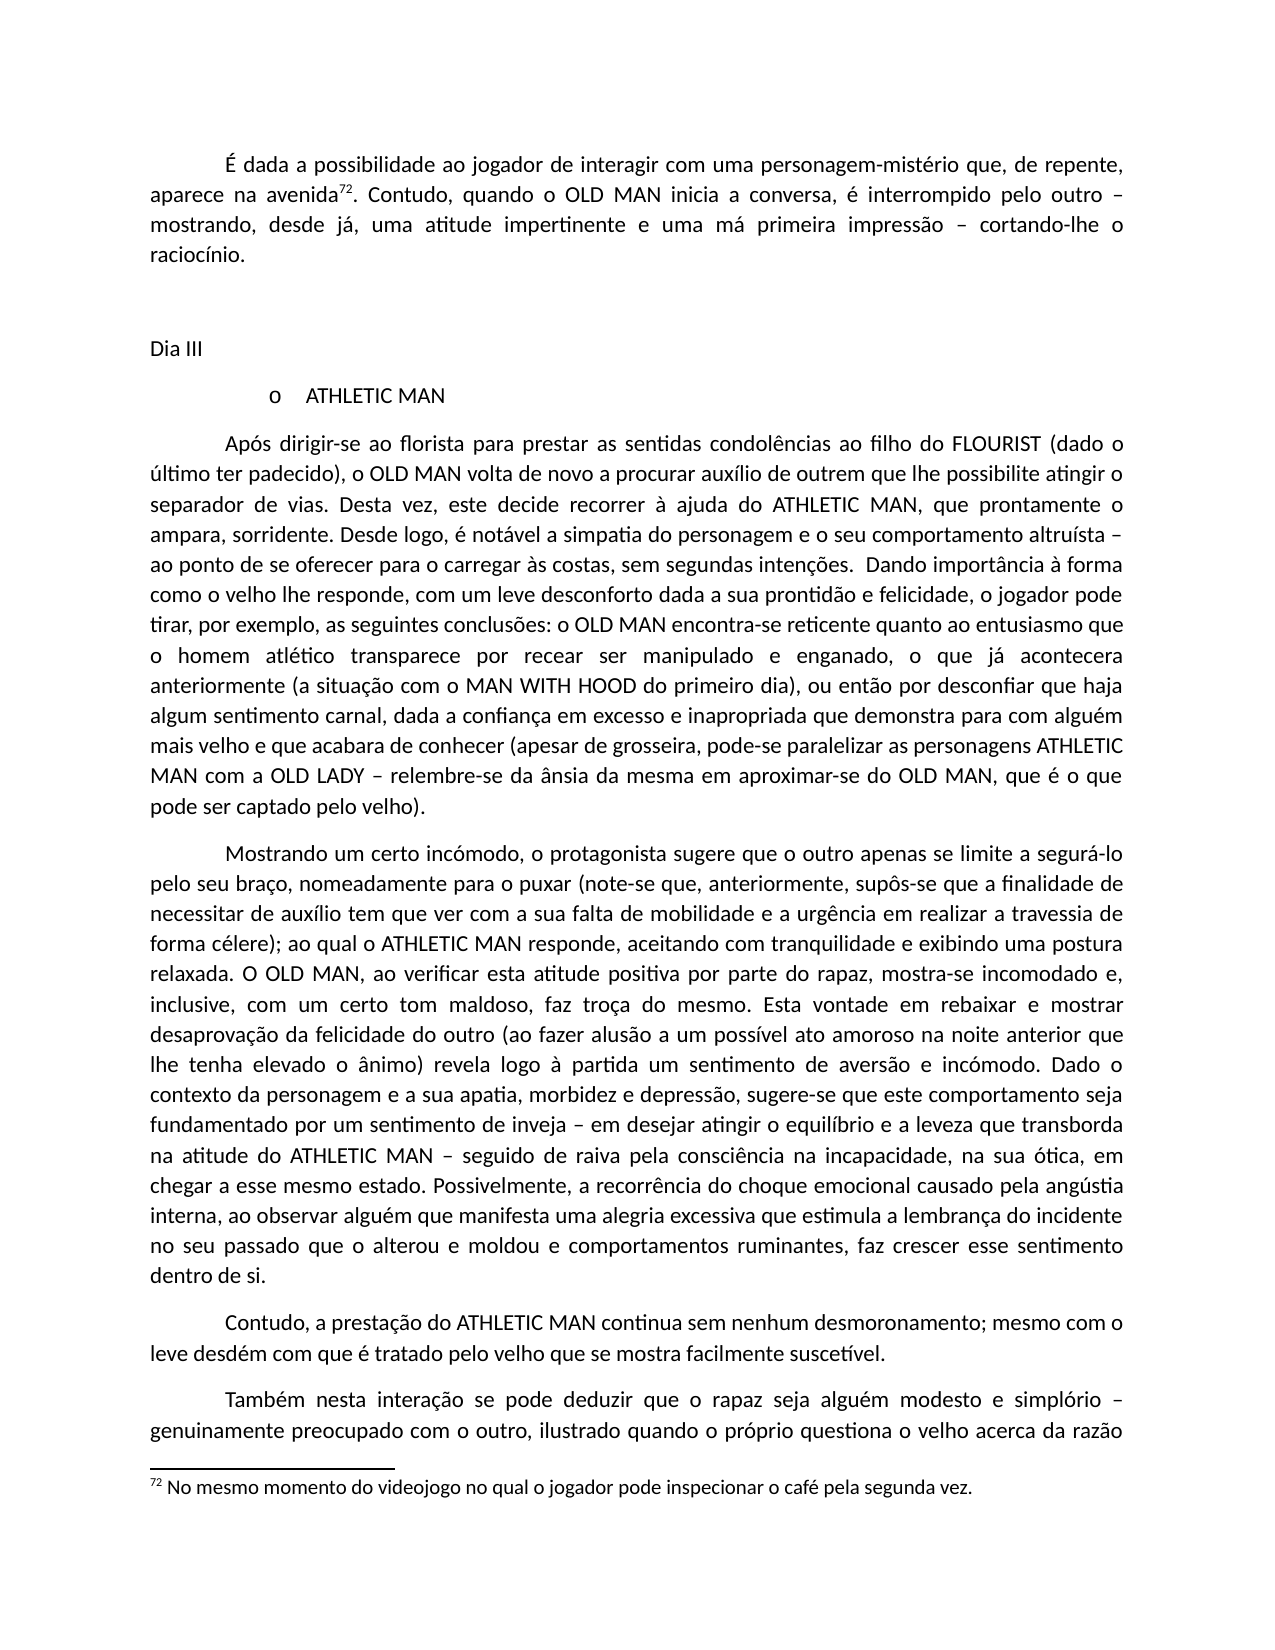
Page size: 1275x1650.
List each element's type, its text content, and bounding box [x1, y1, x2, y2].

text Contudo, a prestação do ATHLETIC MAN continua sem nenhum desmoronamento; mesmo com o leve desdém com que é tratado pelo velho que se mostra facilmente suscetível. [150, 1308, 1125, 1367]
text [150, 1386, 1125, 1444]
text Mostrando um certo incómodo, o protagonista sugere que o outro apenas se limite a segurá-lo pelo seu braço, nomeadamente para o puxar (note-se que, anteriormente, supôs-se que a finalidade de necessitar de auxílio tem que ver com a sua falta de mobilidade e a urgência em realizar a travessia de forma célere); ao qual o ATHLETIC MAN responde, aceitando com tranquilidade e exibindo uma postura relaxada. O OLD MAN, ao verificar esta atitude positiva por parte do rapaz, mostra-se incomodado e, inclusive, com um certo tom maldoso, faz troça do mesmo. Esta vontade em rebaixar e mostrar desaprovação da felicidade do outro (ao fazer alusão a um possível ato amoroso na noite anterior que lhe tenha elevado o ânimo) revela logo à partida um sentimento de aversão e incómodo. Dado o contexto da personagem e a sua apatia, morbidez e depressão, sugere-se que este comportamento seja fundamentado por um sentimento de inveja – em desejar atingir o equilíbrio e a leveza que transborda na atitude do ATHLETIC MAN – seguido de raiva pela consciência na incapacidade, na sua ótica, em chegar a esse mesmo estado. Possivelmente, a recorrência do choque emocional causado pela angústia interna, ao observar alguém que manifesta uma alegria excessiva que estimula a lembrança do incidente no seu passado que o alterou e moldou e comportamentos ruminantes, faz crescer esse sentimento dentro de si. [150, 839, 1125, 1290]
text É dada a possibilidade ao jogador de interagir com uma personagem-mistério que, de repente, aparece na avenida. Contudo, quando o OLD MAN inicia a conversa, é interrompido pelo outro – mostrando, desde já, uma atitude impertinente e uma má primeira impressão – cortando-lhe o raciocínio. [150, 150, 1125, 269]
text Dia III [150, 334, 1125, 362]
list ATHLETIC MAN [268, 381, 1125, 410]
text Após dirigir-se ao florista para prestar as sentidas condolências ao filho do FLOURIST (dado o último ter padecido), o OLD MAN volta de novo a procurar auxílio de outrem que lhe possibilite atingir o separador de vias. Desta vez, este decide recorrer à ajuda do ATHLETIC MAN, que prontamente o ampara, sorridente. Desde logo, é notável a simpatia do personagem e o seu comportamento altruísta – ao ponto de se oferecer para o carregar às costas, sem segundas intenções. Dando importância à forma como o velho lhe responde, com um leve desconforto dada a sua prontidão e felicidade, o jogador pode tirar, por exemplo, as seguintes conclusões: o OLD MAN encontra-se reticente quanto ao entusiasmo que o homem atlético transparece por recear ser manipulado e enganado, o que já acontecera anteriormente (a situação com o MAN WITH HOOD do primeiro dia), ou então por desconfiar que haja algum sentimento carnal, dada a confiança em excesso e inapropriada que demonstra para com alguém mais velho e que acabara de conhecer (apesar de grosseira, pode-se paralelizar as personagens ATHLETIC MAN com a OLD LADY – relembre-se da ânsia da mesma em aproximar-se do OLD MAN, que é o que pode ser captado pelo velho). [150, 429, 1125, 820]
